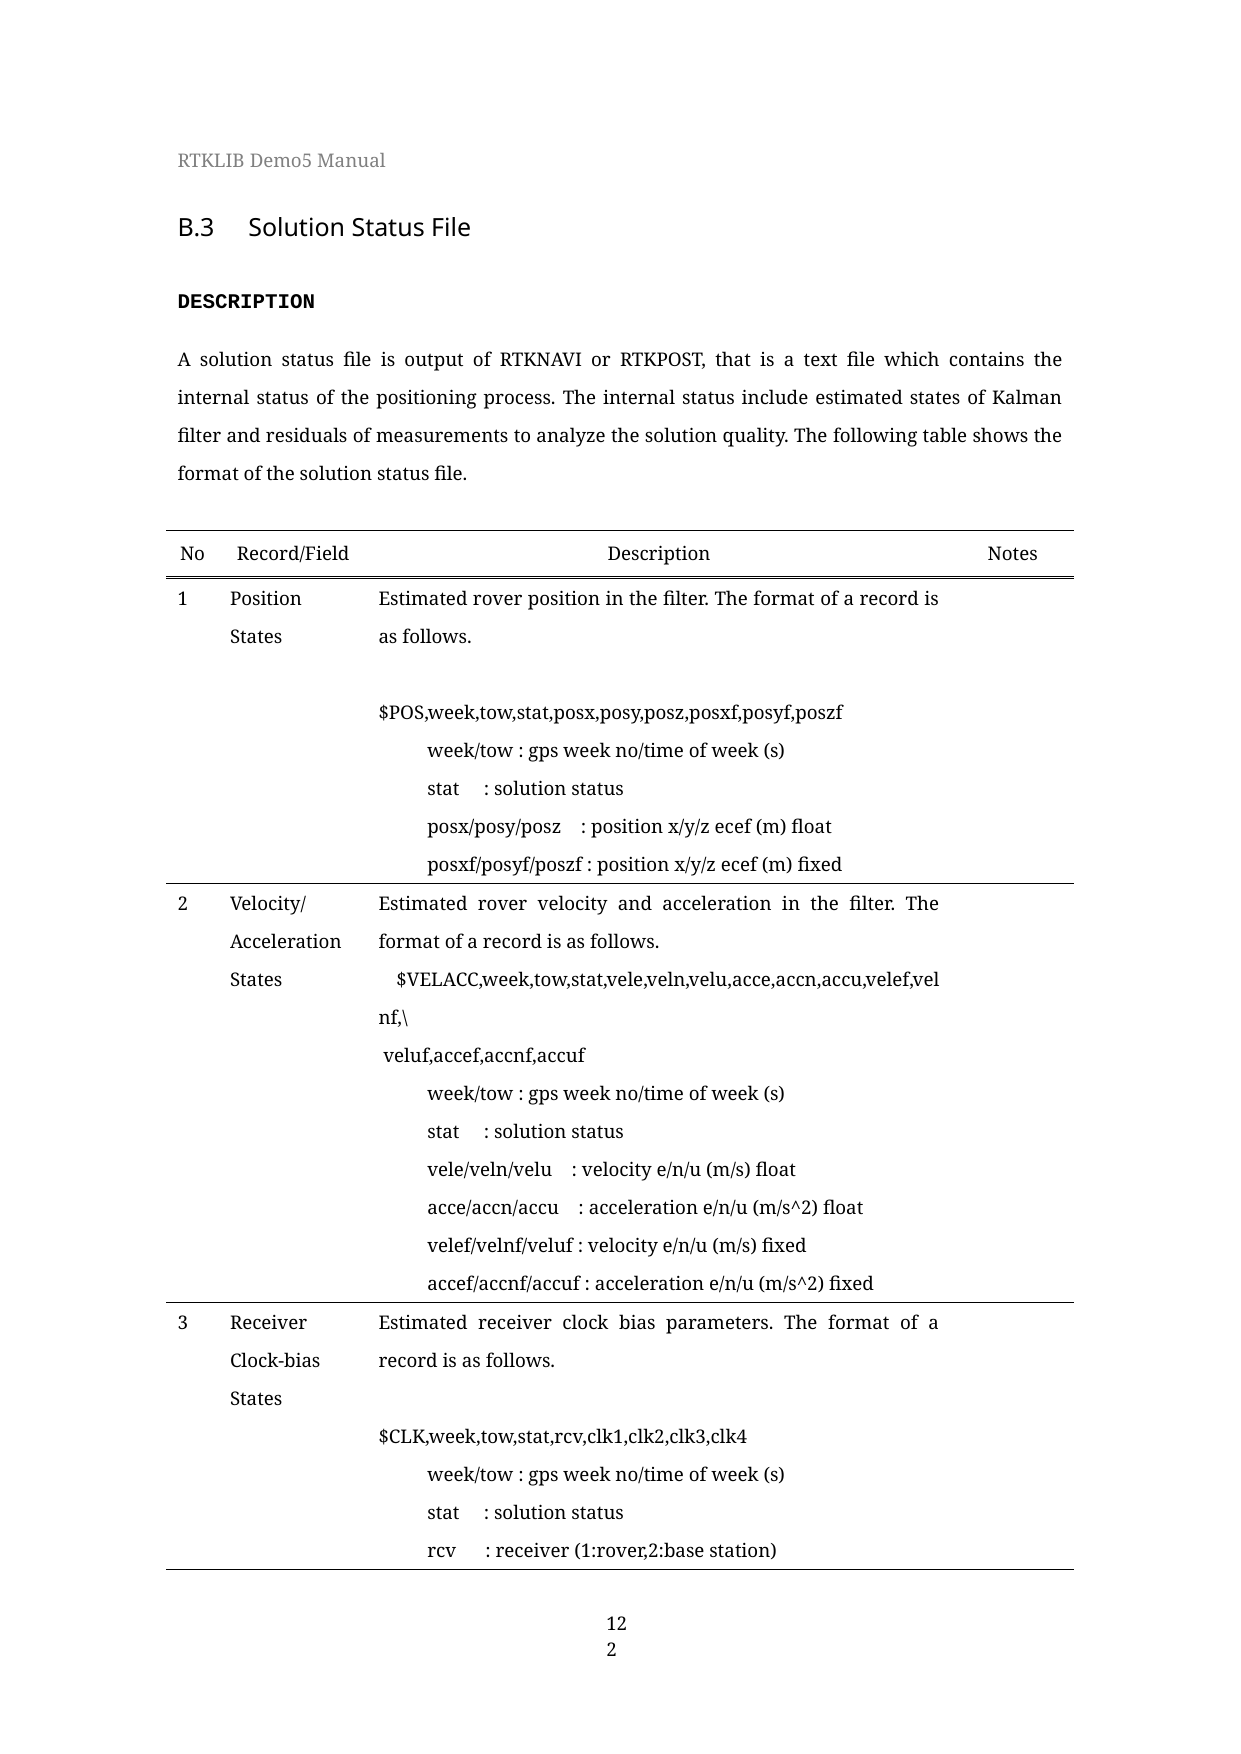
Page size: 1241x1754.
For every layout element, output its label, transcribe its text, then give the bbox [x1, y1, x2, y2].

subtitle B.3 Solution Status File [177, 207, 1063, 245]
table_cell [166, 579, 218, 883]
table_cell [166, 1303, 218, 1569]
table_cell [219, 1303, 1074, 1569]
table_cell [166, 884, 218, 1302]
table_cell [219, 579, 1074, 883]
text DESCRIPTION [177, 283, 1063, 321]
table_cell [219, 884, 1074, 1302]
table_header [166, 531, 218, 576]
text A solution status file is output of RTKNAVI or RTKPOST, that is a text file which contains the internal status of the positioning process. The internal status include estimated states of Kalman filter and residuals of measurements to analyze the solution quality. The following table shows the format of the solution status file. [177, 340, 1063, 492]
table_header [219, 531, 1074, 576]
